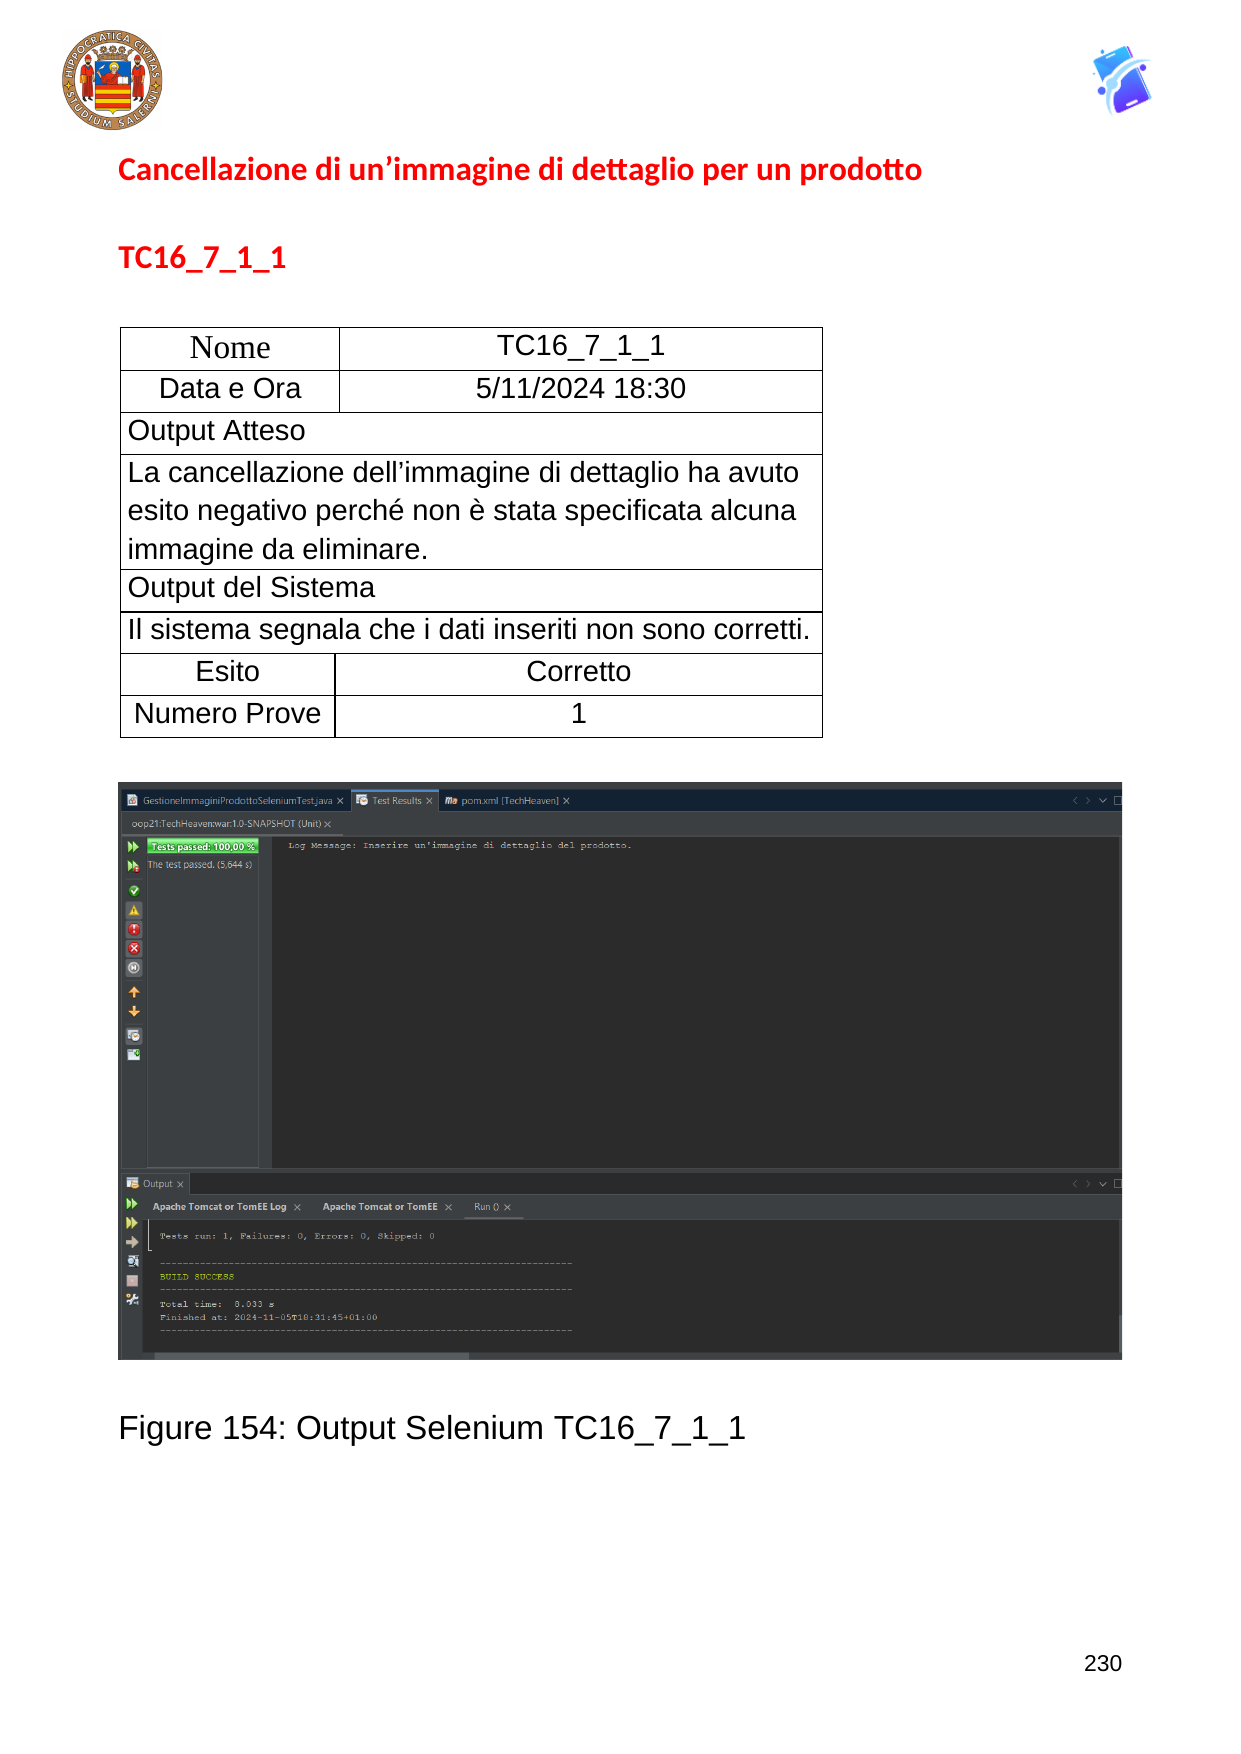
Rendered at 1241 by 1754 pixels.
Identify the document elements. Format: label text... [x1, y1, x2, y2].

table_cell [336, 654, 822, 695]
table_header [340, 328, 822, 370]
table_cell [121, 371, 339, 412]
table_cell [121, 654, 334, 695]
picture [1066, 25, 1178, 147]
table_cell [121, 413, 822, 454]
picture [118, 782, 1123, 1360]
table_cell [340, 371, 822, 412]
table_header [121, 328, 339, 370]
text Figure 154: Output Selenium TC16_7_1_1 [118, 1408, 1122, 1446]
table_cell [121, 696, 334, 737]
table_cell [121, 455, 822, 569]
subtitle Cancellazione di un’immagine di dettaglio per un prodotto [118, 148, 1122, 188]
text TC16_7_1_1 [118, 236, 1122, 276]
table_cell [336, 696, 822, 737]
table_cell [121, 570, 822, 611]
picture [61, 29, 163, 131]
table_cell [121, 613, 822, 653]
